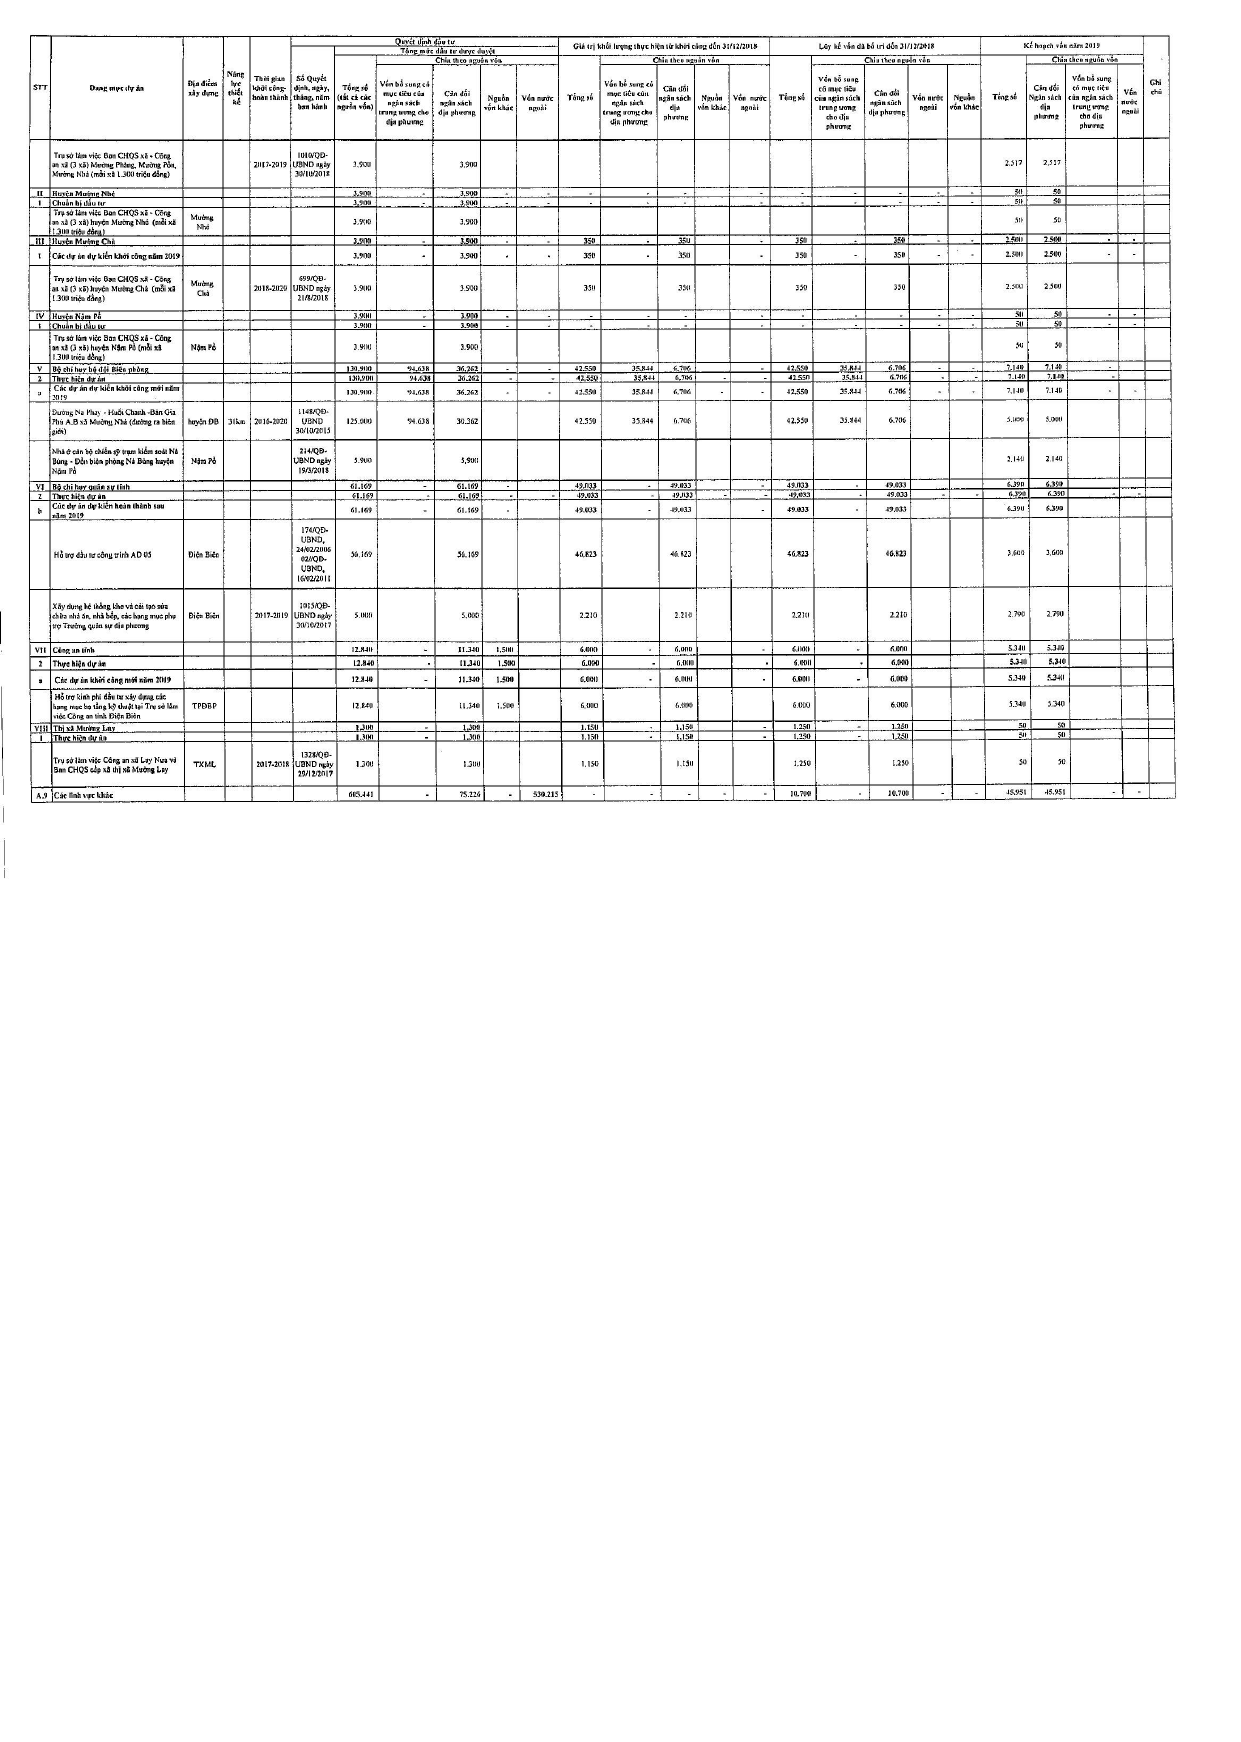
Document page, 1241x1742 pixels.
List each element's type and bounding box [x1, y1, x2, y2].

picture [0, 0, 1241, 879]
